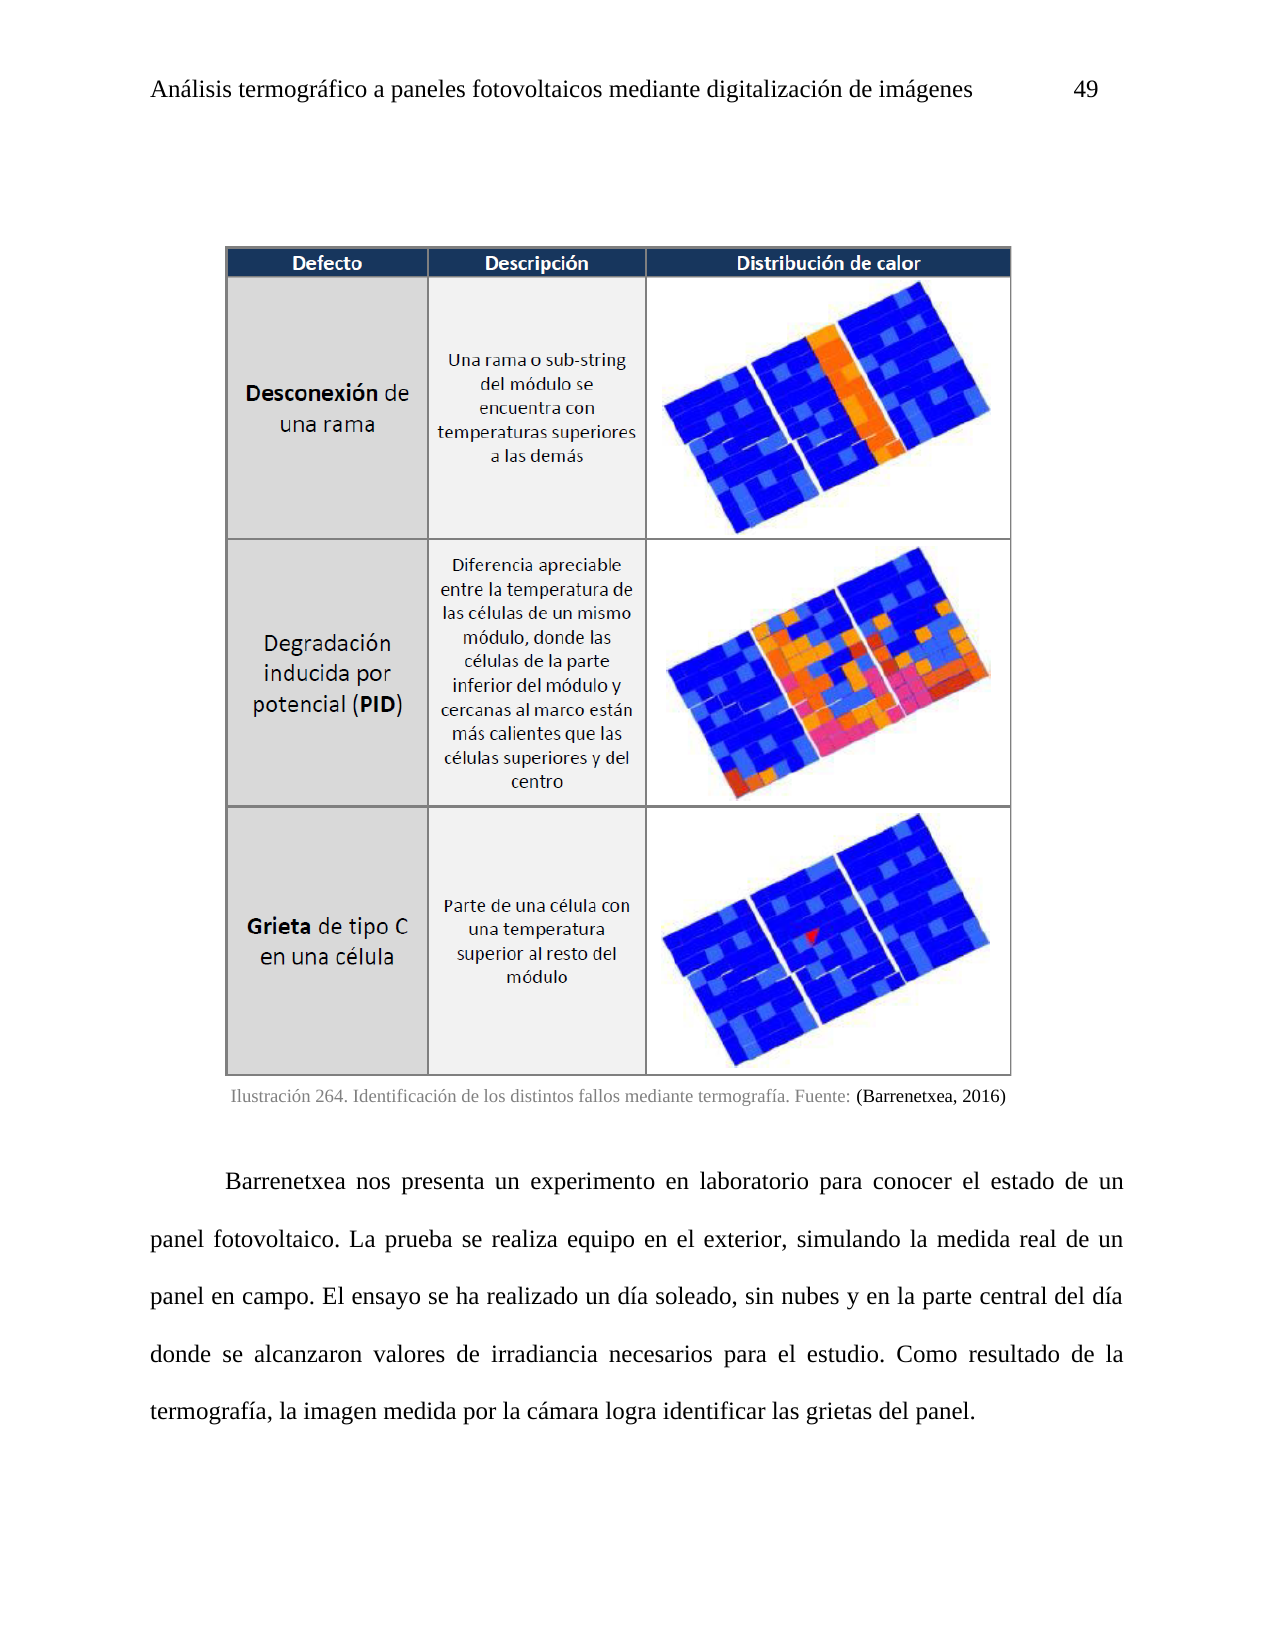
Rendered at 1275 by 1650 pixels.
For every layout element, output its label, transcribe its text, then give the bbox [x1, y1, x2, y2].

text Barrenetxea nos presenta un experimento en laboratorio para conocer el estado de un panel fotovoltaico. La prueba se realiza equipo en el exterior, simulando la medida real de un panel en campo. El ensayo se ha realizado un día soleado, sin nubes y en la parte central del día donde se alcanzaron valores de irradiancia necesarios para el estudio. Como resultado de la termografía, la imagen medida por la cámara logra identificar las grietas del panel. [150, 1166, 1125, 1425]
picture [225, 246, 1012, 1076]
